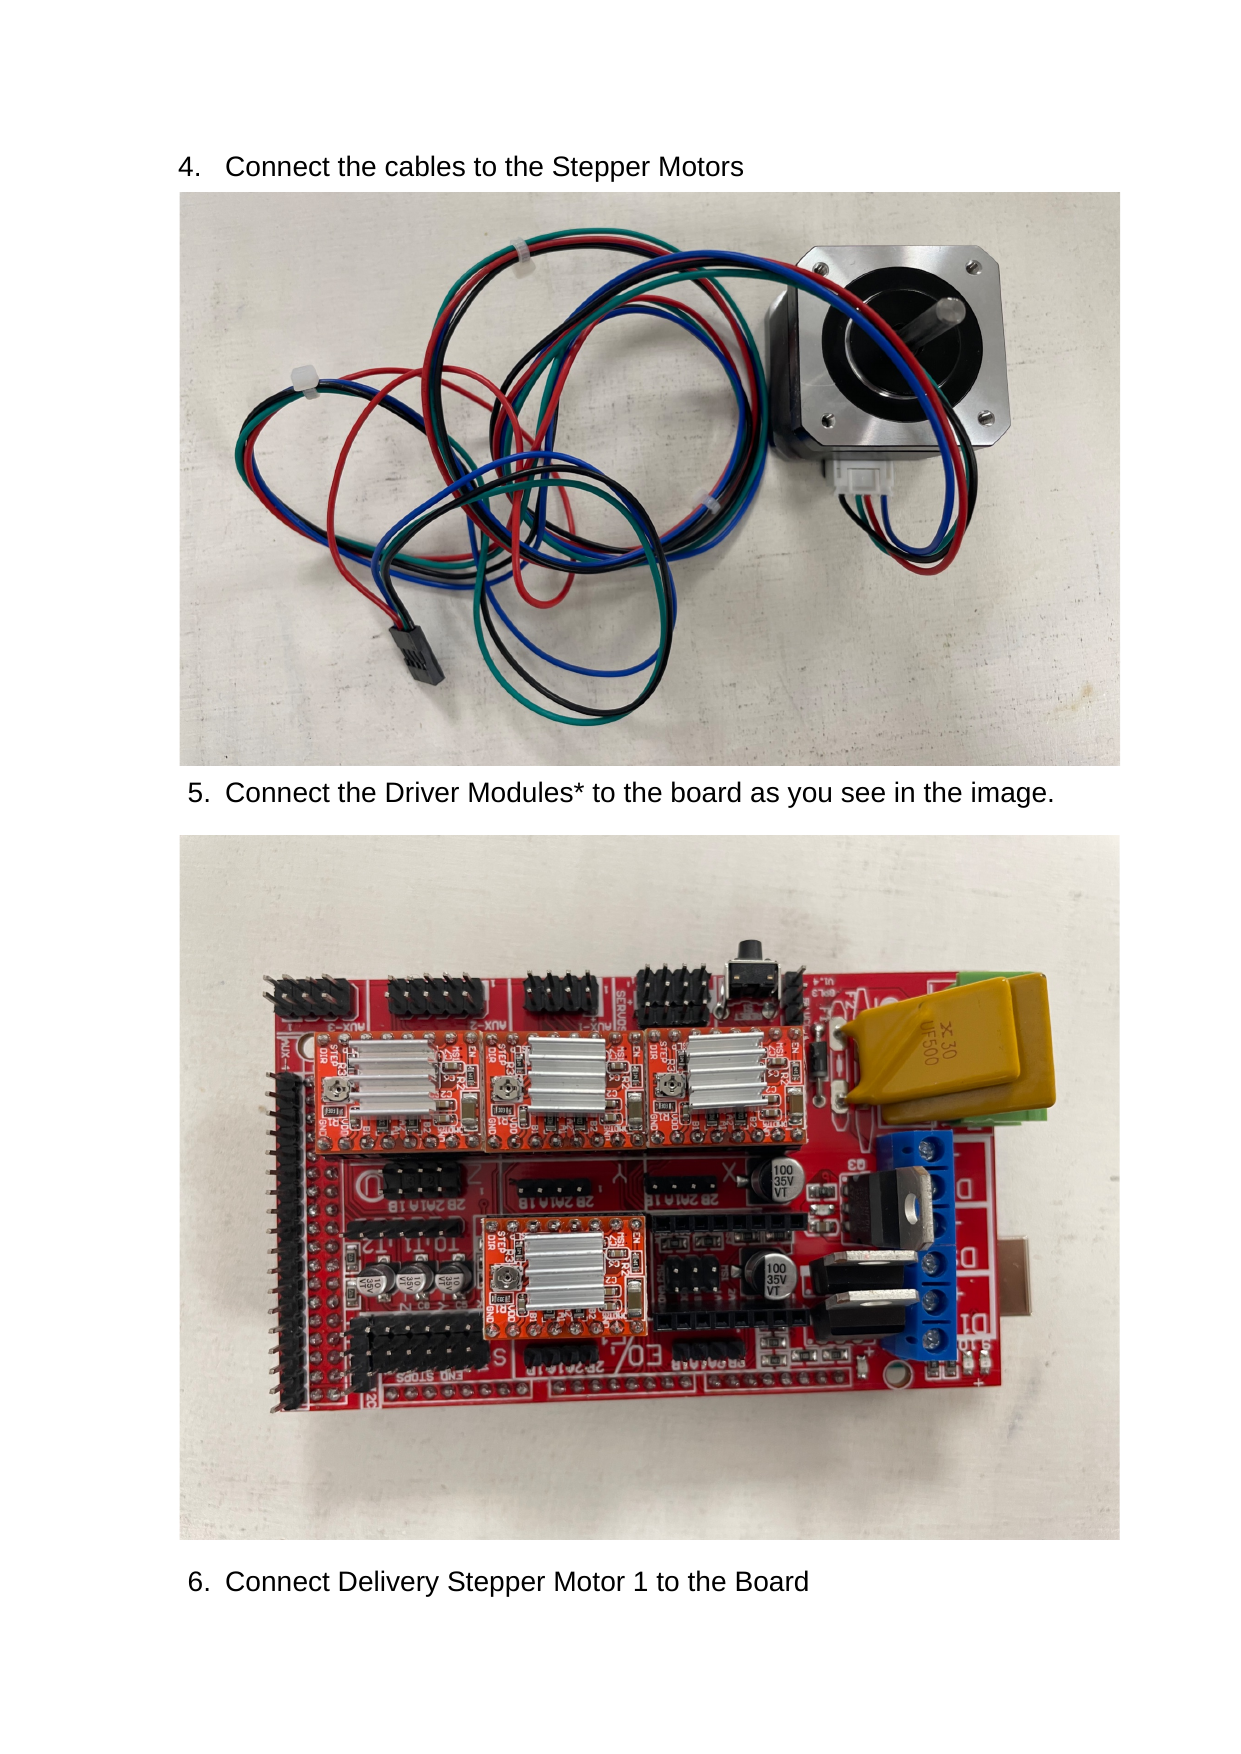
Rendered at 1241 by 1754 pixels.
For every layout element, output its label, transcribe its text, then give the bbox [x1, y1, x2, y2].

picture [179, 192, 1121, 766]
picture [179, 835, 1120, 1540]
list Connect Delivery Stepper Motor 1 to the Board [187, 1565, 1090, 1597]
list Connect the Driver Modules* to the board as you see in the image. [187, 776, 1090, 809]
